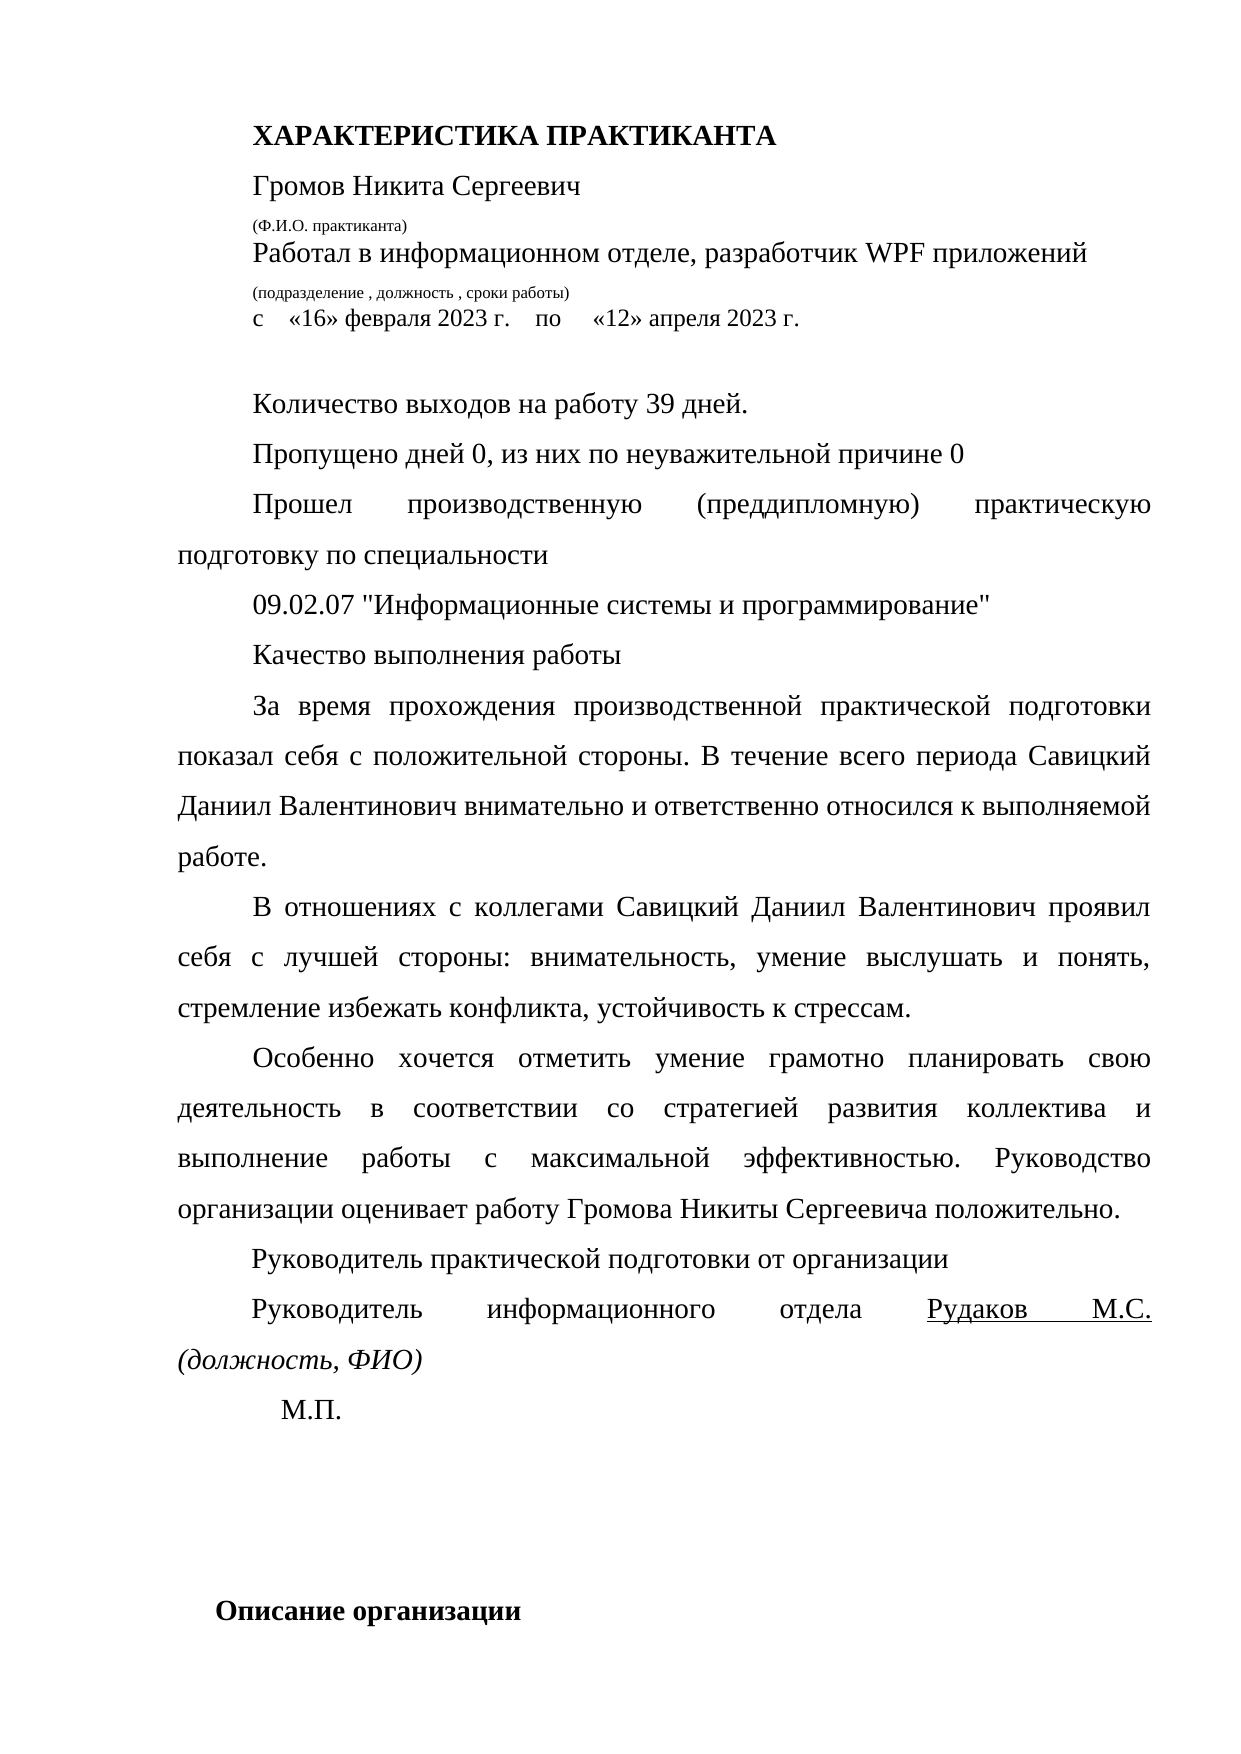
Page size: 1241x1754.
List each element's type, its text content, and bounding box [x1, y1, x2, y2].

text Руководитель информационного отдела Рудаков М.С. (должность, ФИО) [177, 1292, 1152, 1375]
text 09.02.07 "Информационные системы и программирование" [177, 587, 1152, 621]
text За время прохождения производственной практической подготовки показал себя с положительной стороны. В течение всего периода Савицкий Даниил Валентинович внимательно и ответственно относился к выполняемой работе. [177, 688, 1152, 872]
text Прошел производственную (преддипломную) практическую подготовку по специальности [177, 487, 1152, 570]
text Количество выходов на работу 39 дней. [177, 386, 1152, 419]
text Работал в информационном отделе, разработчик WPF приложений [252, 236, 1152, 269]
text ХАРАКТЕРИСТИКА ПРАКТИКАНТА [177, 118, 1152, 152]
text (подразделение , должность , сроки работы) [252, 269, 1152, 303]
text Качество выполнения работы [177, 637, 1152, 671]
text Пропущено дней 0, из них по неуважительной причине 0 [177, 436, 1152, 470]
text Громов Никита Сергеевич [252, 168, 1152, 202]
text В отношениях с коллегами Савицкий Даниил Валентинович проявил себя с лучшей стороны: внимательность, умение выслушать и понять, стремление избежать конфликта, устойчивость к стрессам. [177, 889, 1152, 1023]
text с «16» февраля 2023 г. по «12» апреля 2023 г. [177, 303, 1152, 331]
text М.П. [177, 1392, 1152, 1426]
text Описание организации [215, 1593, 1152, 1627]
text (Ф.И.О. практиканта) [252, 202, 1152, 236]
text Руководитель практической подготовки от организации [177, 1241, 1152, 1275]
text Особенно хочется отметить умение грамотно планировать свою деятельность в соответствии со стратегией развития коллектива и выполнение работы с максимальной эффективностью. Руководство организации оценивает работу Громова Никиты Сергеевича положительно. [177, 1040, 1152, 1224]
